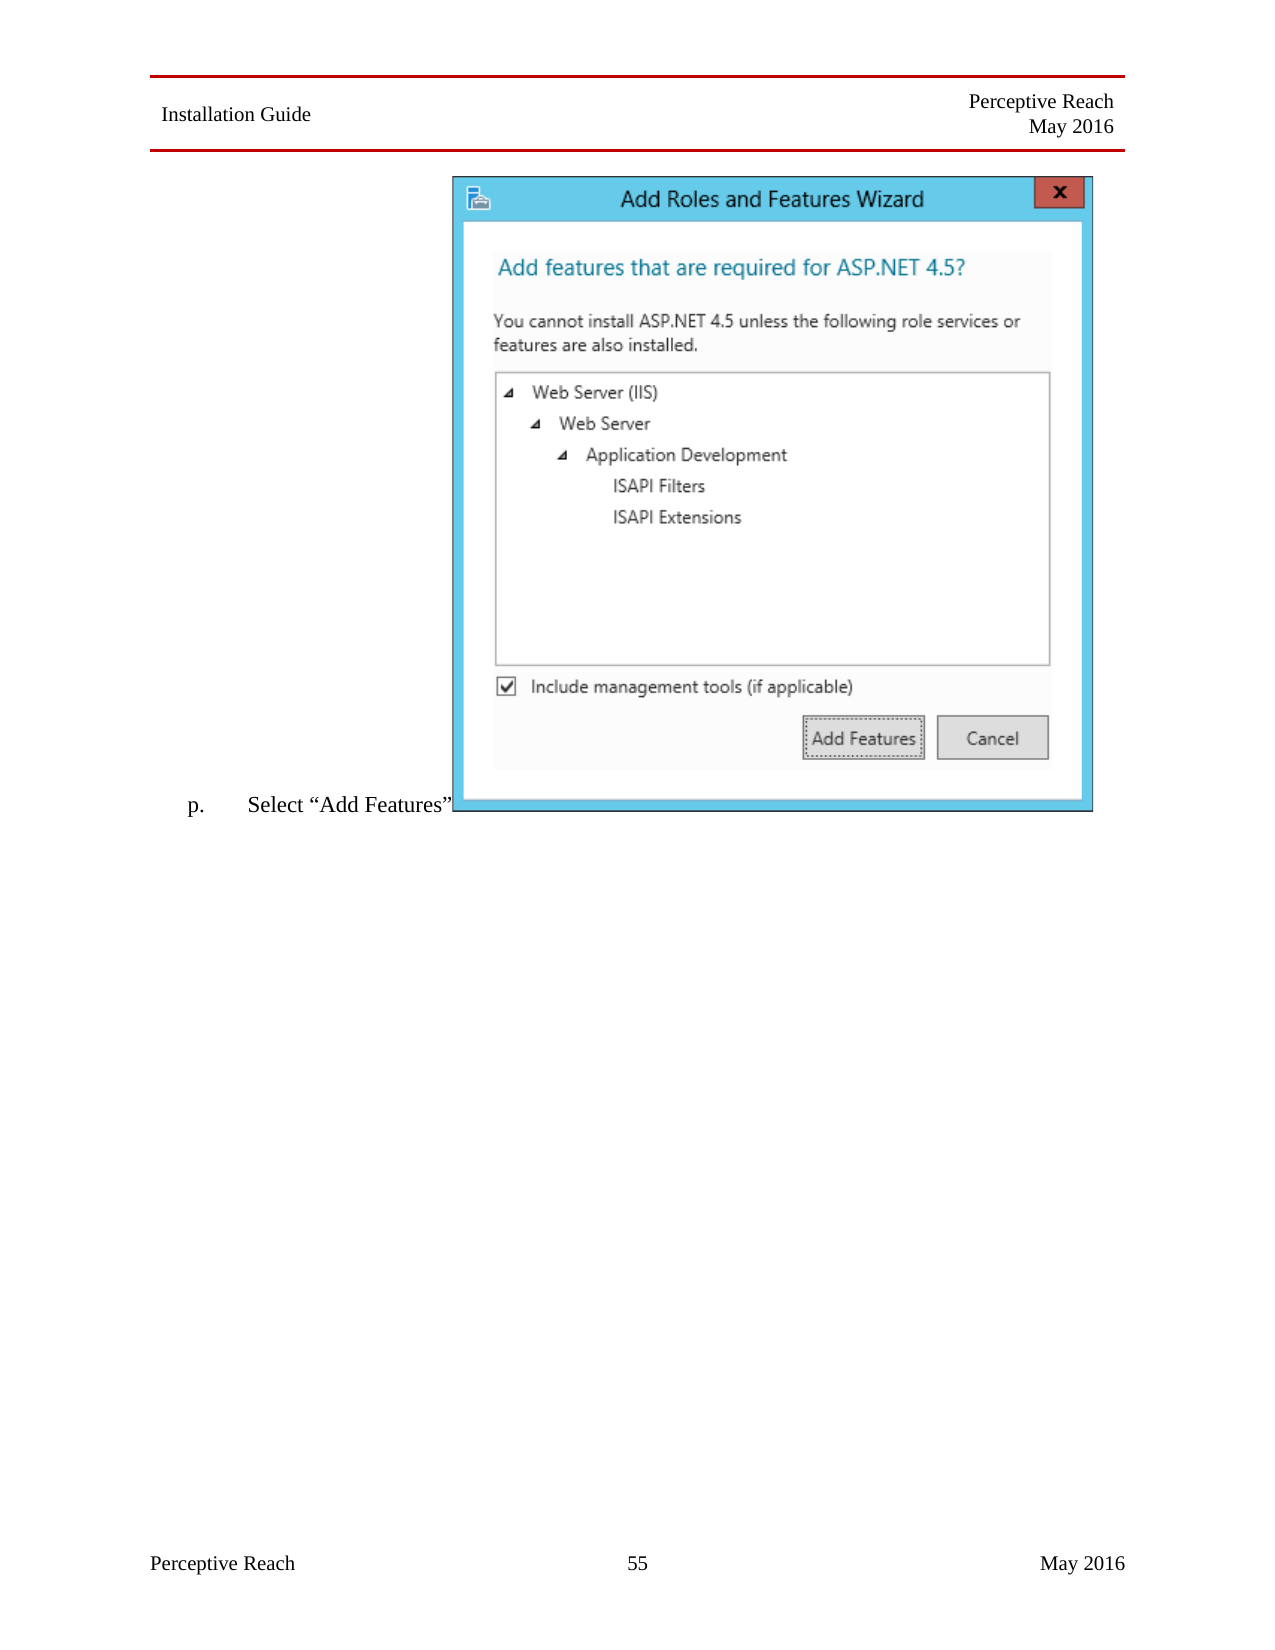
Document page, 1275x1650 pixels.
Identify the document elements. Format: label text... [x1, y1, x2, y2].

picture [452, 176, 1094, 812]
